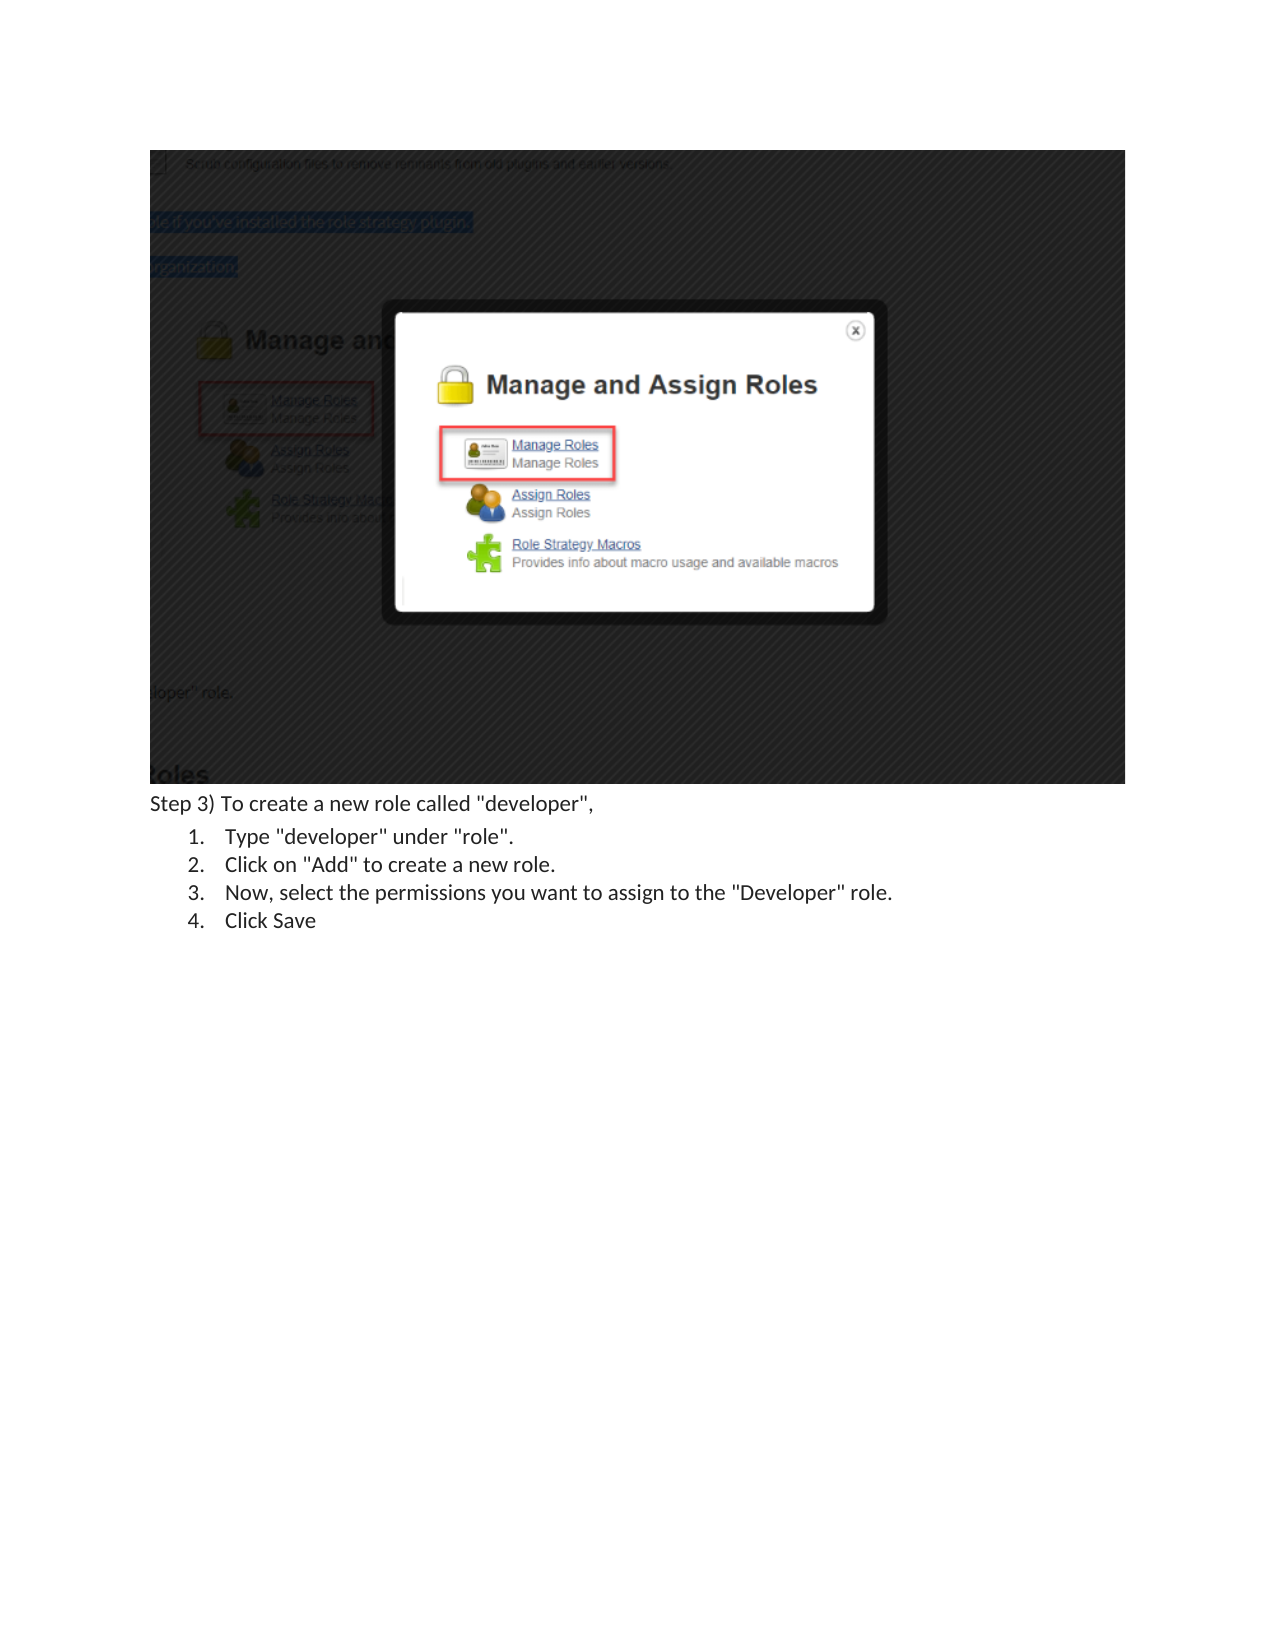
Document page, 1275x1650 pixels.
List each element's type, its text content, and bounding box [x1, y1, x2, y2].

list Now, select the permissions you want to assign to the "Developer" role. [187, 878, 1125, 906]
picture [150, 150, 1125, 784]
text Step 3) To create a new role called "developer", [150, 789, 1125, 817]
list Click on "Add" to create a new role. [187, 850, 1125, 878]
list Type "developer" under "role". [187, 822, 1125, 850]
list Click Save [187, 906, 1125, 934]
